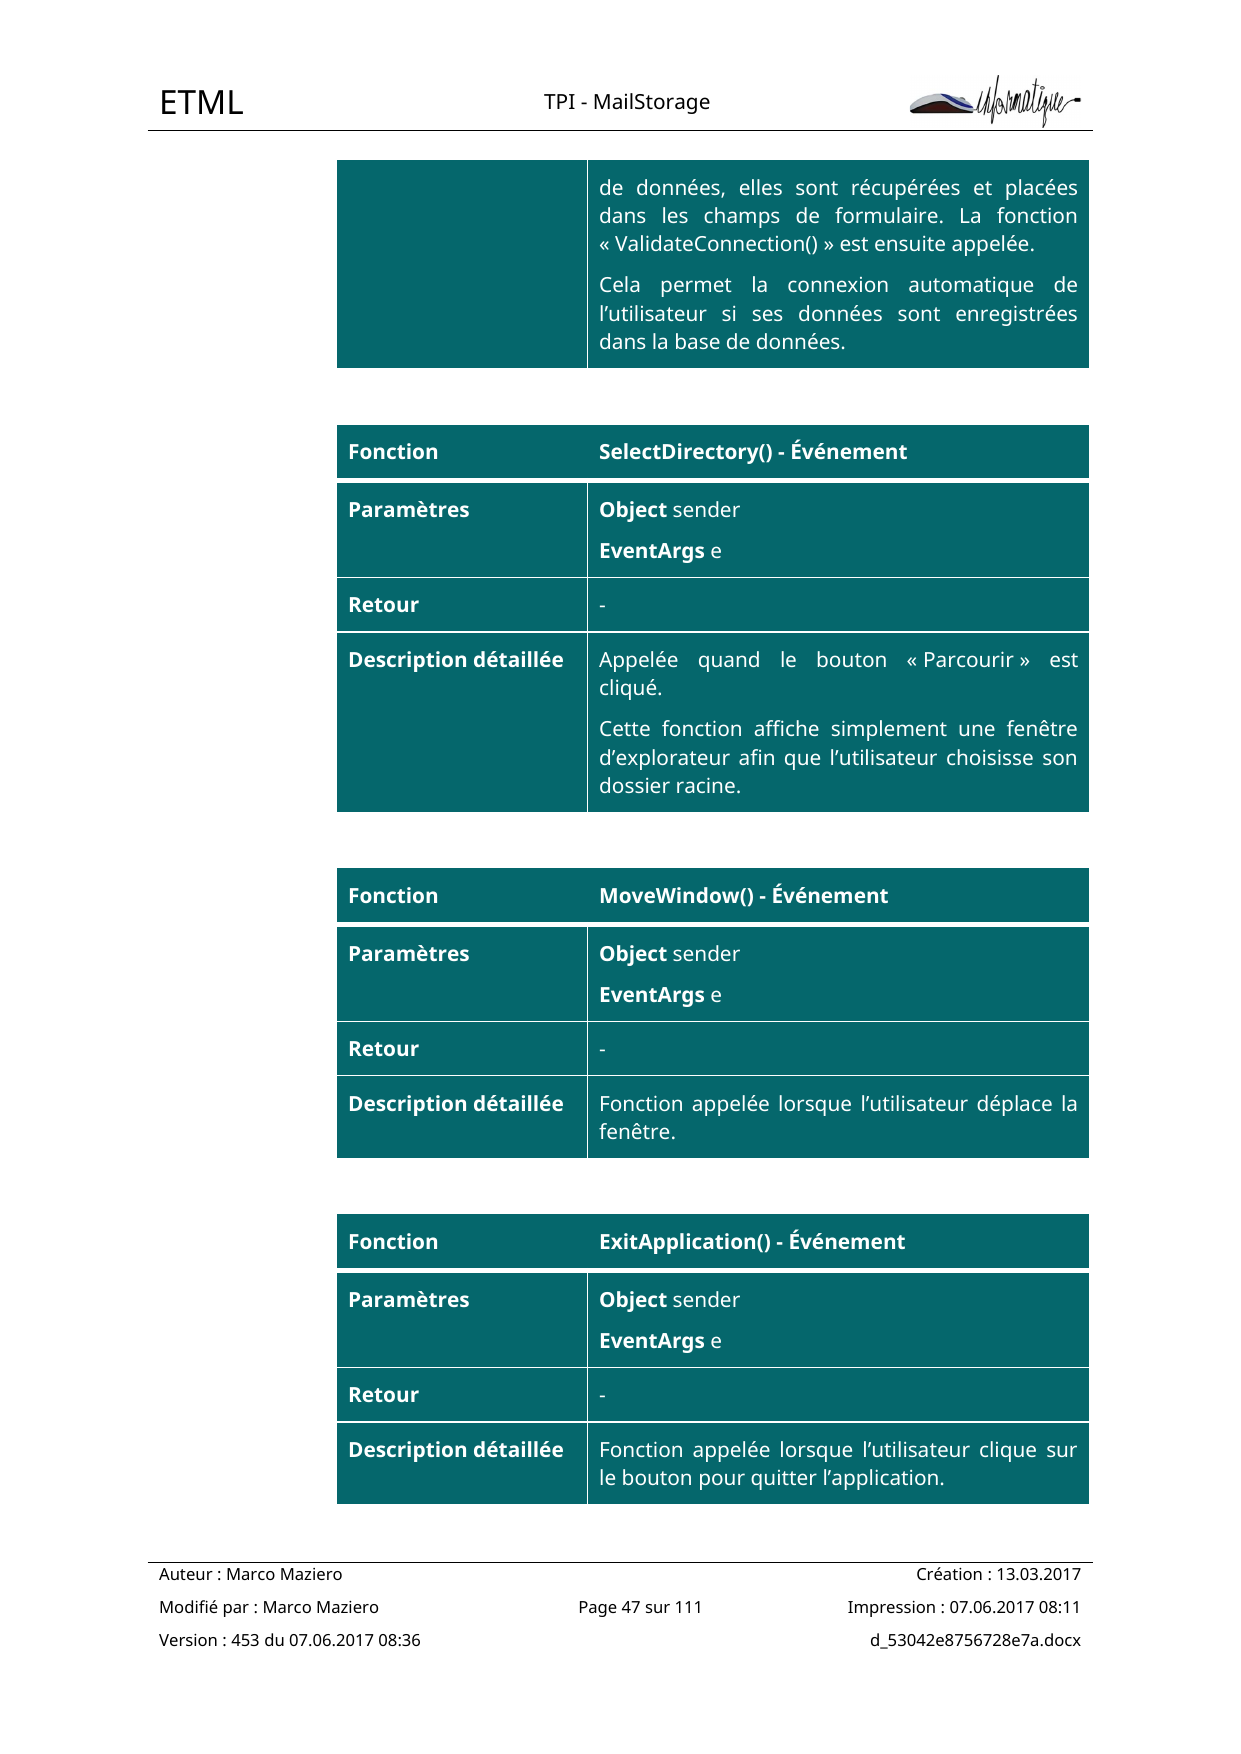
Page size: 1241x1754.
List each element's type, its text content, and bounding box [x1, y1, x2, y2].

table_header SelectDirectory() - Événement [588, 425, 1089, 478]
table_header ExitApplication() - Événement [588, 1214, 1089, 1268]
table_cell Paramètres [337, 927, 587, 1021]
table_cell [337, 160, 587, 368]
table_cell Object sender EventArgs e [588, 1273, 1089, 1367]
table_cell Description détaillée [337, 1423, 587, 1504]
table_cell Retour [337, 1368, 587, 1421]
table_cell Paramètres [337, 483, 587, 577]
table_cell - [588, 578, 1089, 631]
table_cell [588, 160, 1089, 368]
table_header Fonction [337, 425, 588, 478]
table_header Fonction [337, 868, 588, 922]
table_cell Retour [337, 1022, 587, 1075]
table_header MoveWindow() - Événement [588, 868, 1089, 922]
table_cell Retour [337, 578, 587, 631]
table_cell Fonction appelée lorsque l’utilisateur déplace la fenêtre. [588, 1076, 1089, 1158]
table_cell Description détaillée [337, 633, 587, 812]
table_cell - [588, 1022, 1089, 1075]
picture [909, 75, 1082, 128]
table_header Fonction [337, 1214, 588, 1268]
table_cell Object sender EventArgs e [588, 483, 1089, 577]
table_cell Paramètres [337, 1273, 587, 1367]
table_cell Appelée quand le bouton « Parcourir » est cliqué. Cette fonction affiche simplement une fenêtre d’explorateur afin que l’utilisateur choisisse son dossier racine. [588, 633, 1089, 812]
table_cell Fonction appelée lorsque l’utilisateur clique sur le bouton pour quitter l’application. [588, 1423, 1089, 1504]
table_cell Description détaillée [337, 1076, 587, 1158]
table_cell Object sender EventArgs e [588, 927, 1089, 1021]
table_cell - [588, 1368, 1089, 1421]
